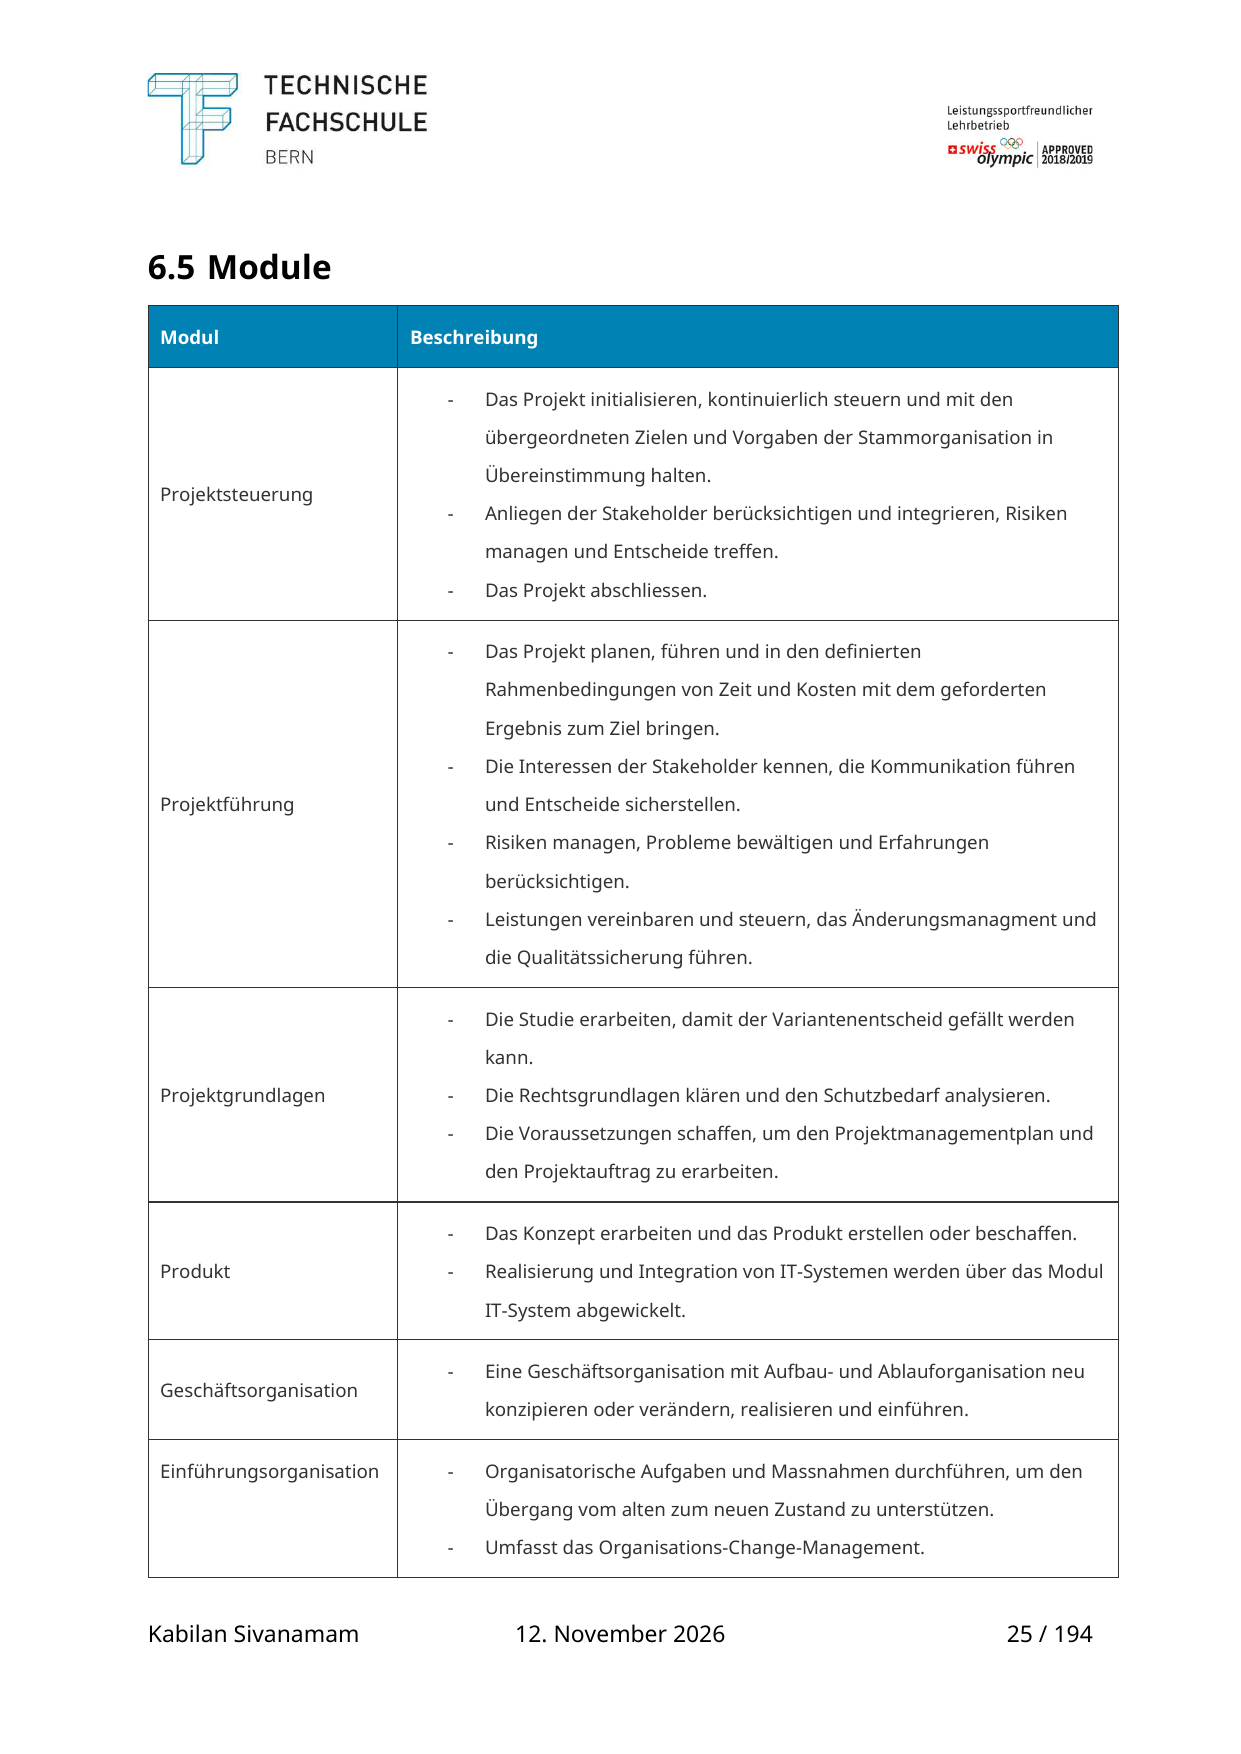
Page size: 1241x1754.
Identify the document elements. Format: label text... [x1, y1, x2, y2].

table_cell Projektgrundlagen [149, 988, 397, 1201]
subtitle Module [148, 244, 1093, 289]
table_cell Eine Geschäftsorganisation mit Aufbau- und Ablauforganisation neu konzipieren oder verändern, realisieren und einführen. [398, 1340, 1118, 1439]
picture [147, 73, 1093, 196]
table_cell Die Studie erarbeiten, damit der Variantenentscheid gefällt werden kann. Die Rechtsgrundlagen klären und den Schutzbedarf analysieren. Die Voraussetzungen schaffen, um den Projektmanagementplan und den Projektauftrag zu erarbeiten. [398, 988, 1118, 1201]
table_cell Projektsteuerung [149, 368, 397, 619]
table_cell Produkt [149, 1203, 397, 1339]
table_header Beschreibung [398, 306, 1118, 367]
table_cell Projektführung [149, 621, 397, 987]
table_cell Das Projekt planen, führen und in den definierten Rahmenbedingungen von Zeit und Kosten mit dem geforderten Ergebnis zum Ziel bringen. Die Interessen der Stakeholder kennen, die Kommunikation führen und Entscheide sicherstellen. Risiken managen, Probleme bewältigen und Erfahrungen berücksichtigen. Leistungen vereinbaren und steuern, das Änderungsmanagment und die Qualitätssicherung führen. [398, 621, 1118, 987]
table_cell Das Projekt initialisieren, kontinuierlich steuern und mit den übergeordneten Zielen und Vorgaben der Stammorganisation in Übereinstimmung halten. Anliegen der Stakeholder berücksichtigen und integrieren, Risiken managen und Entscheide treffen. Das Projekt abschliessen. [398, 368, 1118, 619]
table_cell Das Konzept erarbeiten und das Produkt erstellen oder beschaffen. Realisierung und Integration von IT-Systemen werden über das Modul IT-System abgewickelt. [398, 1203, 1118, 1339]
table_header Modul [149, 306, 397, 367]
table_cell Einführungsorganisation [149, 1440, 397, 1577]
table_cell Geschäftsorganisation [149, 1340, 397, 1439]
